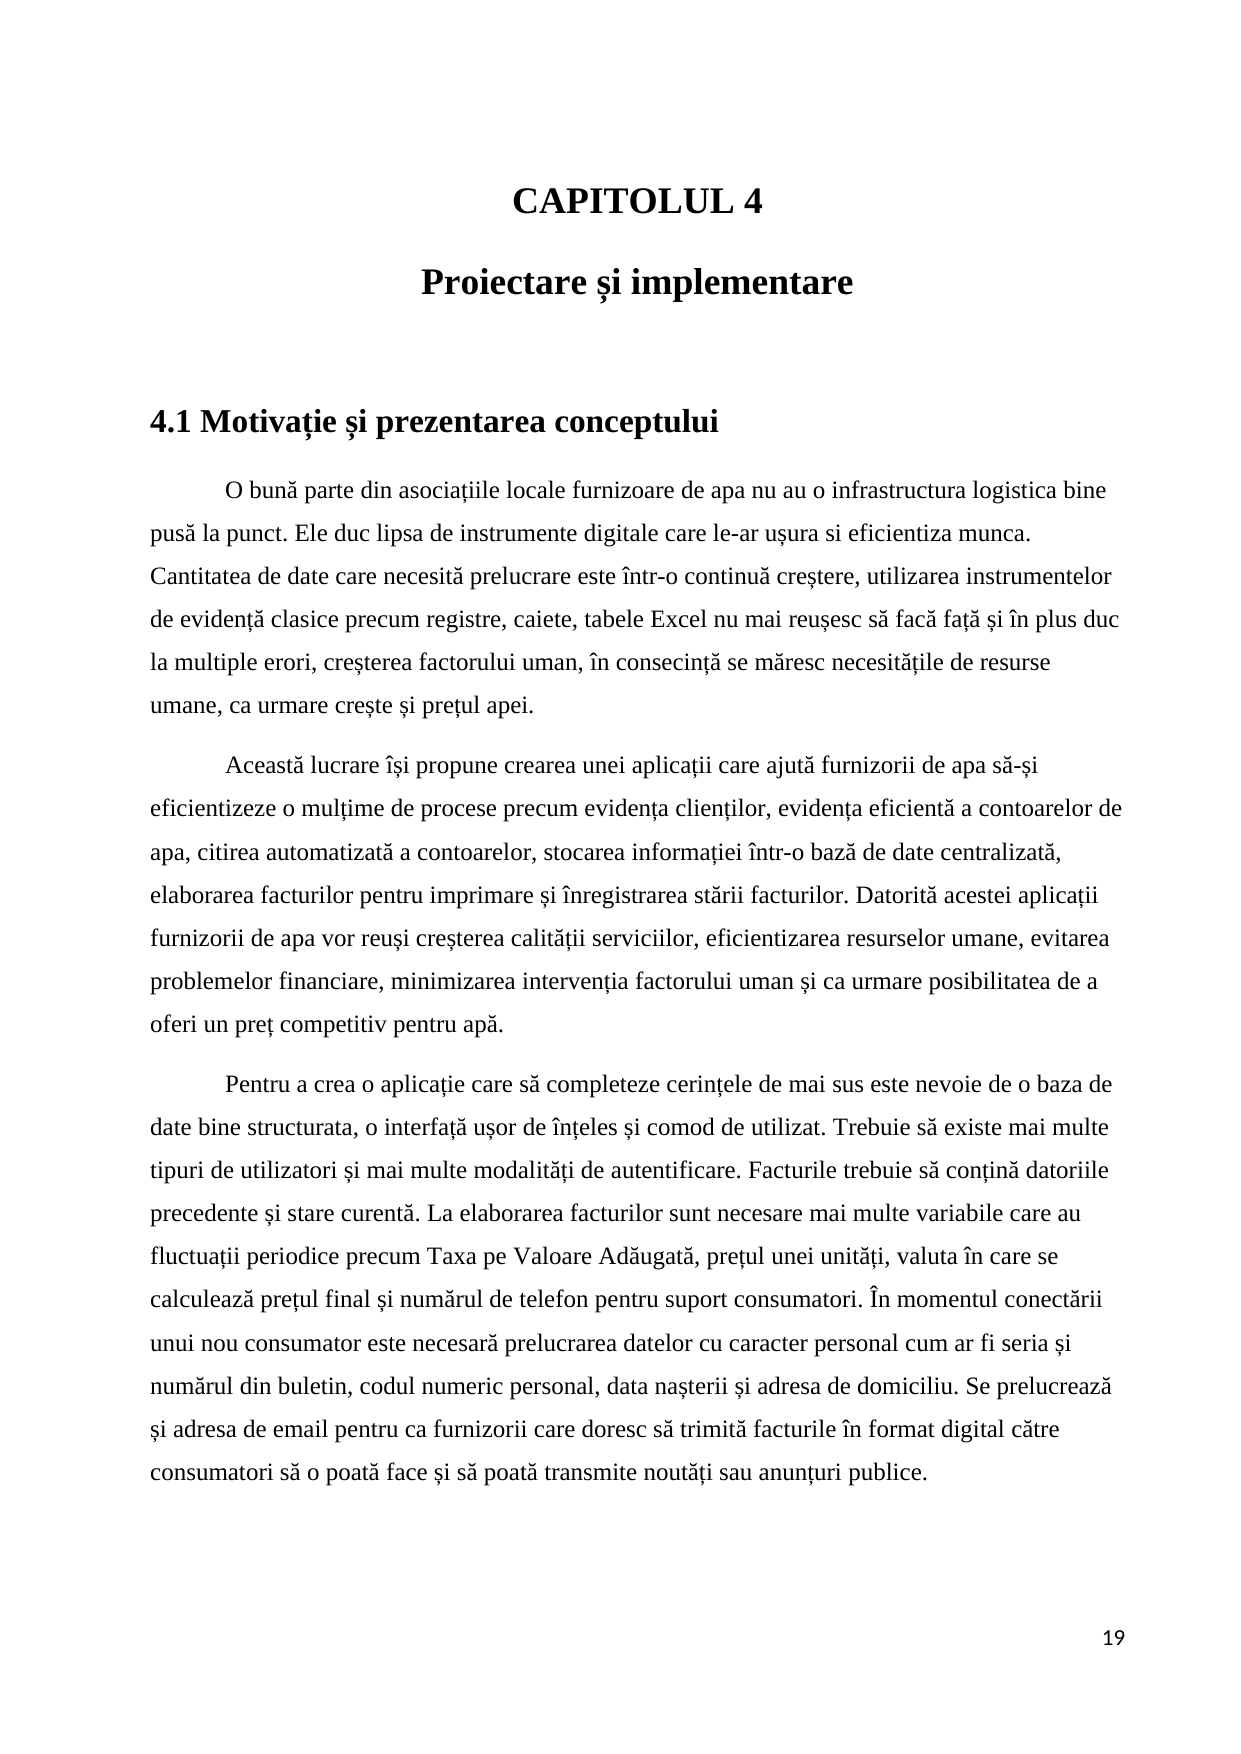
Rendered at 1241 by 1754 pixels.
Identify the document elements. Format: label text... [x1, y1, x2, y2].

text O bună parte din asociațiile locale furnizoare de apa nu au o infrastructura logistica bine pusă la punct. Ele duc lipsa de instrumente digitale care le-ar ușura si eficientiza munca. Cantitatea de date care necesită prelucrare este într-o continuă creștere, utilizarea instrumentelor de evidență clasice precum registre, caiete, tabele Excel nu mai reușesc să facă față și în plus duc la multiple erori, creșterea factorului uman, în consecință se măresc necesitățile de resurse umane, ca urmare crește și prețul apei. [150, 475, 1125, 719]
subtitle Proiectare și implementare [150, 260, 1125, 303]
text Pentru a crea o aplicație care să completeze cerințele de mai sus este nevoie de o baza de date bine structurata, o interfață ușor de înțeles și comod de utilizat. Trebuie să existe mai multe tipuri de utilizatori și mai multe modalități de autentificare. Facturile trebuie să conțină datoriile precedente și stare curentă. La elaborarea facturilor sunt necesare mai multe variabile care au fluctuații periodice precum Taxa pe Valoare Adăugată, prețul unei unități, valuta în care se calculează prețul final și numărul de telefon pentru suport consumatori. În momentul conectării unui nou consumator este necesară prelucrarea datelor cu caracter personal cum ar fi seria și numărul din buletin, codul numeric personal, data nașterii și adresa de domiciliu. Se prelucrează și adresa de email pentru ca furnizorii care doresc să trimită facturile în format digital către consumatori să o poată face și să poată transmite noutăți sau anunțuri publice. [150, 1069, 1125, 1486]
text Această lucrare își propune crearea unei aplicații care ajută furnizorii de apa să-și eficientizeze o mulțime de procese precum evidența clienților, evidența eficientă a contoarelor de apa, citirea automatizată a contoarelor, stocarea informației într-o bază de date centralizată, elaborarea facturilor pentru imprimare și înregistrarea stării facturilor. Datorită acestei aplicații furnizorii de apa vor reuși creșterea calității serviciilor, eficientizarea resurselor umane, evitarea problemelor financiare, minimizarea intervenția factorului uman și ca urmare posibilitatea de a oferi un preț competitiv pentru apă. [150, 750, 1125, 1038]
text CAPITOLUL 4 [150, 178, 1125, 221]
text 4.1 Motivație și prezentarea conceptului [150, 401, 1125, 439]
